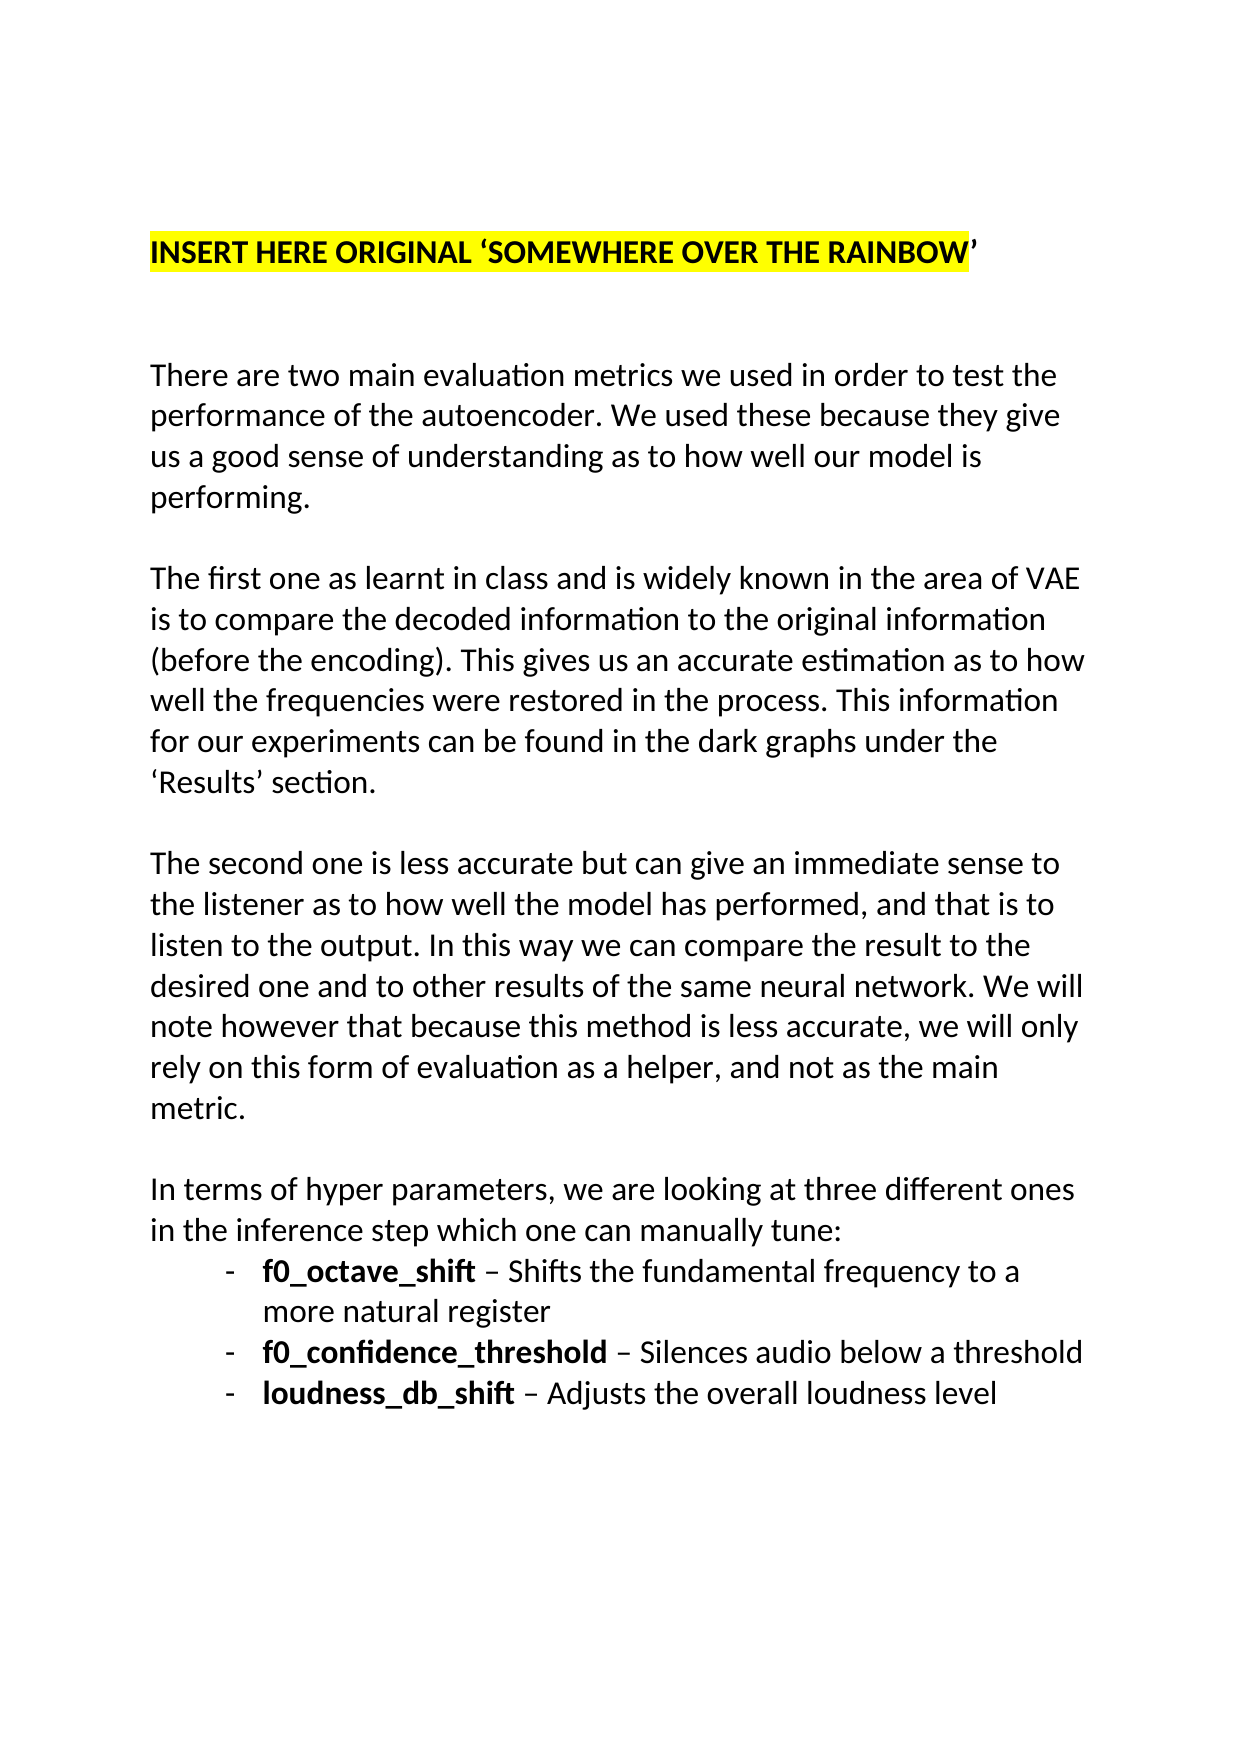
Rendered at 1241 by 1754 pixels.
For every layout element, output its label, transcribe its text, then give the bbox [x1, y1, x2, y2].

list f0_confidence_threshold – Silences audio below a threshold [225, 1331, 1090, 1372]
list loudness_db_shift – Adjusts the overall loudness level [225, 1372, 1090, 1413]
text There are two main evaluation metrics we used in order to test the performance of the autoencoder. We used these because they give us a good sense of understanding as to how well our model is performing. [150, 354, 1090, 517]
text The second one is less accurate but can give an immediate sense to the listener as to how well the model has performed, and that is to listen to the output. In this way we can compare the result to the desired one and to other results of the same neural network. We will note however that because this method is less accurate, we will only rely on this form of evaluation as a helper, and not as the main metric. [150, 842, 1090, 1127]
list f0_octave_shift – Shifts the fundamental frequency to a more natural register [225, 1250, 1090, 1331]
text In terms of hyper parameters, we are looking at three different ones in the inference step which one can manually tune: [150, 1168, 1090, 1250]
text INSERT HERE ORIGINAL ‘SOMEWHERE OVER THE RAINBOW’ [969, 231, 1090, 272]
text The first one as learnt in class and is widely known in the area of VAE is to compare the decoded information to the original information (before the encoding). This gives us an accurate estimation as to how well the frequencies were restored in the process. This information for our experiments can be found in the dark graphs under the ‘Results’ section. [150, 557, 1090, 802]
